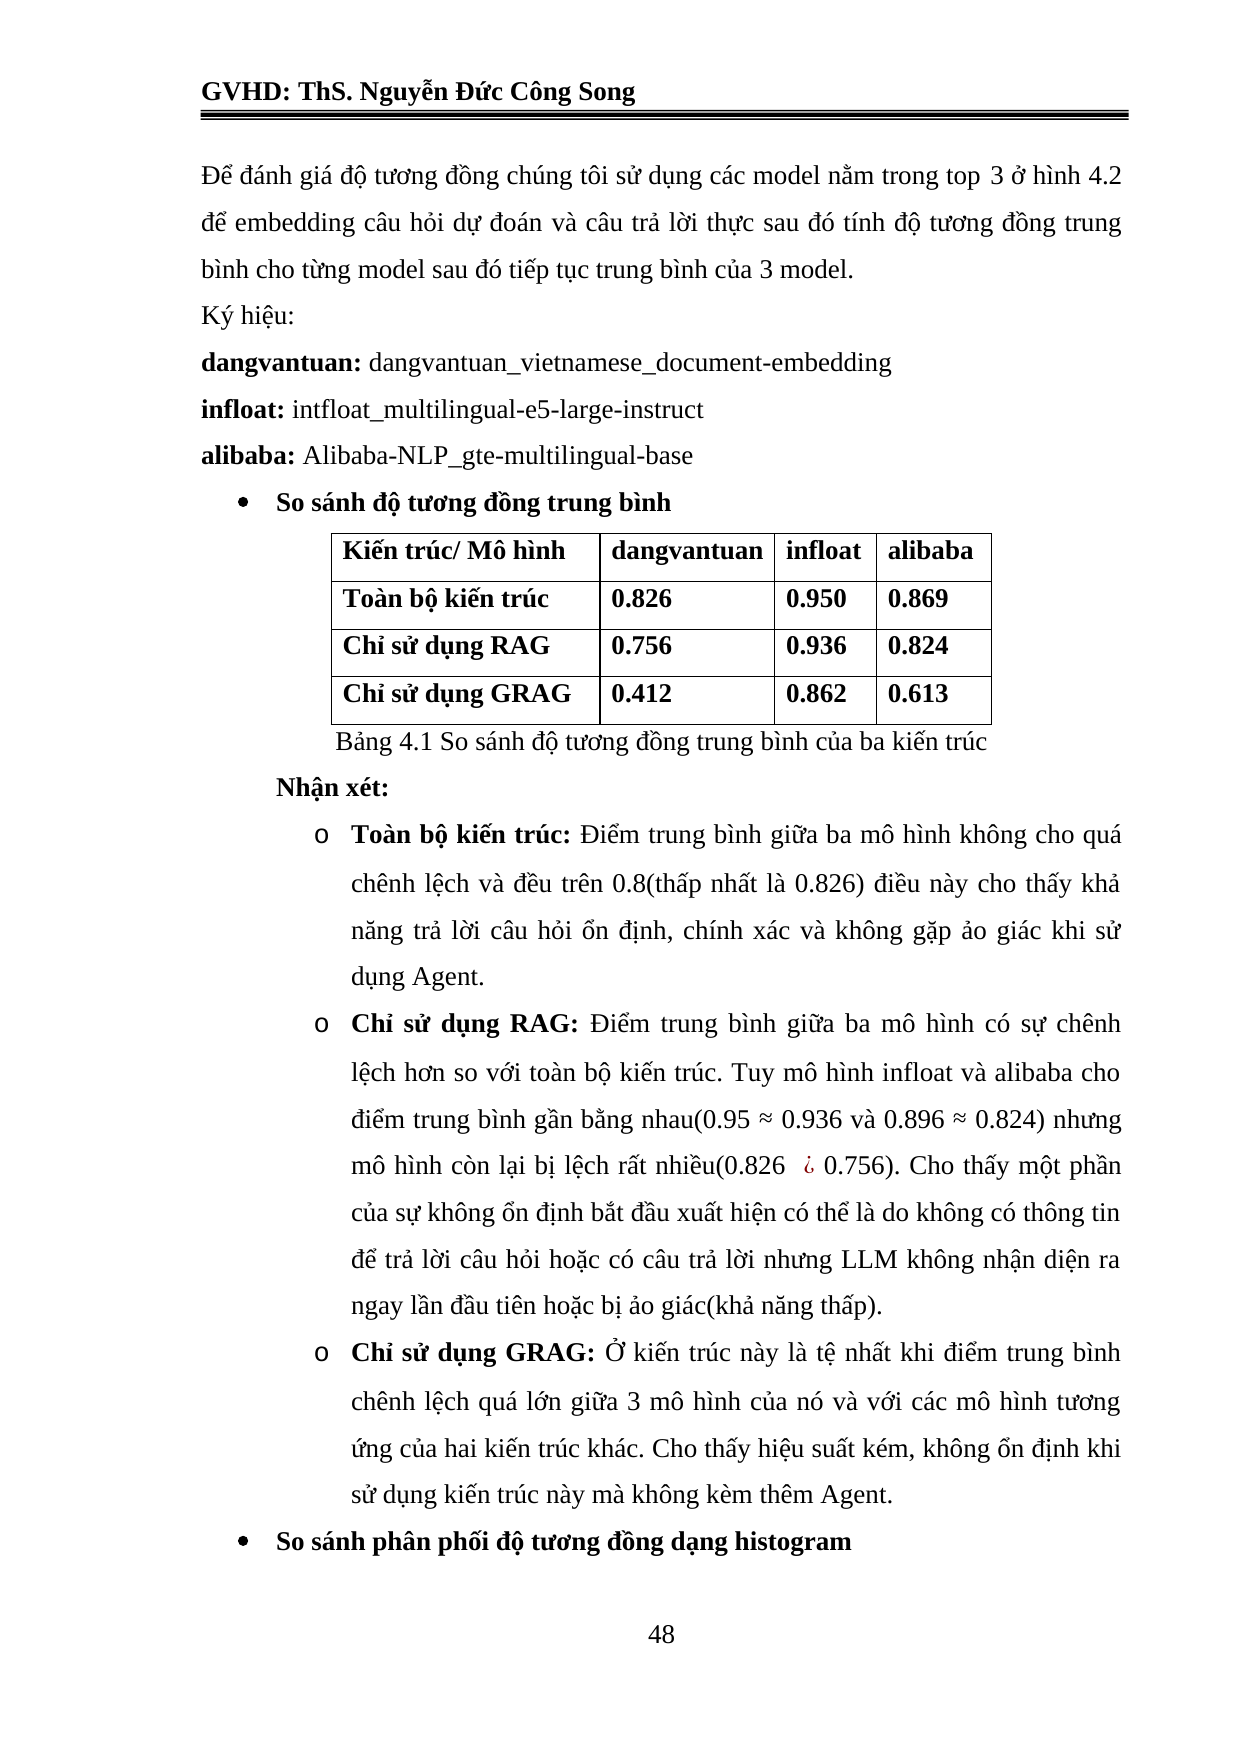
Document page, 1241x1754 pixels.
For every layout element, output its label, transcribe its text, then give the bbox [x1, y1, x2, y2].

table_cell 0.936 [775, 630, 876, 676]
text infloat: intfloat_multilingual-e5-large-instruct [201, 393, 1122, 424]
table_cell Chỉ sử dụng RAG [332, 630, 599, 676]
table_header Kiến trúc/ Mô hình [332, 534, 599, 581]
list Nhận xét: [276, 772, 1122, 803]
table_header infloat [775, 534, 876, 581]
text alibaba: Alibaba-NLP_gte-multilingual-base [201, 439, 1122, 471]
table_cell 0.756 [601, 630, 774, 676]
table_cell 0.869 [877, 582, 991, 628]
table_cell 0.862 [775, 677, 876, 724]
text Để đánh giá độ tương đồng chúng tôi sử dụng các model nằm trong top 3 ở hình 4.2 để embedding câu hỏi dự đoán và câu trả lời thực sau đó tính độ tương đồng trung bình cho từng model sau đó tiếp tục trung bình của 3 model. [201, 159, 1122, 284]
list So sánh độ tương đồng trung bình [238, 486, 1122, 517]
text Bảng 4.1 So sánh độ tương đồng trung bình của ba kiến trúc [201, 725, 1122, 756]
list Chỉ sử dụng RAG: Điểm trung bình giữa ba mô hình có sự chênh lệch hơn so với toàn bộ kiến trúc. Tuy mô hình infloat và alibaba cho điểm trung bình gần bằng nhau(0.95 0.936 và 0.896 0.824) nhưng mô hình còn lại bị lệch rất nhiều(0.826 0.756). Cho thấy một phần của sự không ổn định bắt đầu xuất hiện có thể là do không có thông tin để trả lời câu hỏi hoặc có câu trả lời nhưng LLM không nhận diện ra ngay lần đầu tiên hoặc bị ảo giác(khả năng thấp). [313, 1007, 1122, 1321]
table_cell 0.826 [601, 582, 774, 628]
list Chỉ sử dụng GRAG: Ở kiến trúc này là tệ nhất khi điểm trung bình chênh lệch quá lớn giữa 3 mô hình của nó và với các mô hình tương ứng của hai kiến trúc khác. Cho thấy hiệu suất kém, không ổn định khi sử dụng kiến trúc này mà không kèm thêm Agent. [313, 1336, 1122, 1509]
text dangvantuan: dangvantuan_vietnamese_document-embedding [201, 346, 1122, 377]
table_cell Toàn bộ kiến trúc [332, 582, 599, 628]
table_cell Chỉ sử dụng GRAG [332, 677, 599, 724]
list So sánh phân phối độ tương đồng dạng histogram [238, 1525, 1122, 1556]
table_cell 0.824 [877, 630, 991, 676]
table_header alibaba [877, 534, 991, 581]
table_header dangvantuan [601, 534, 774, 581]
text Ký hiệu: [201, 299, 1122, 331]
table_cell 0.950 [775, 582, 876, 628]
list Toàn bộ kiến trúc: Điểm trung bình giữa ba mô hình không cho quá chênh lệch và đều trên 0.8(thấp nhất là 0.826) điều này cho thấy khả năng trả lời câu hỏi ổn định, chính xác và không gặp ảo giác khi sử dụng Agent. [313, 818, 1122, 992]
table_cell 0.613 [877, 677, 991, 724]
table_cell 0.412 [601, 677, 774, 724]
